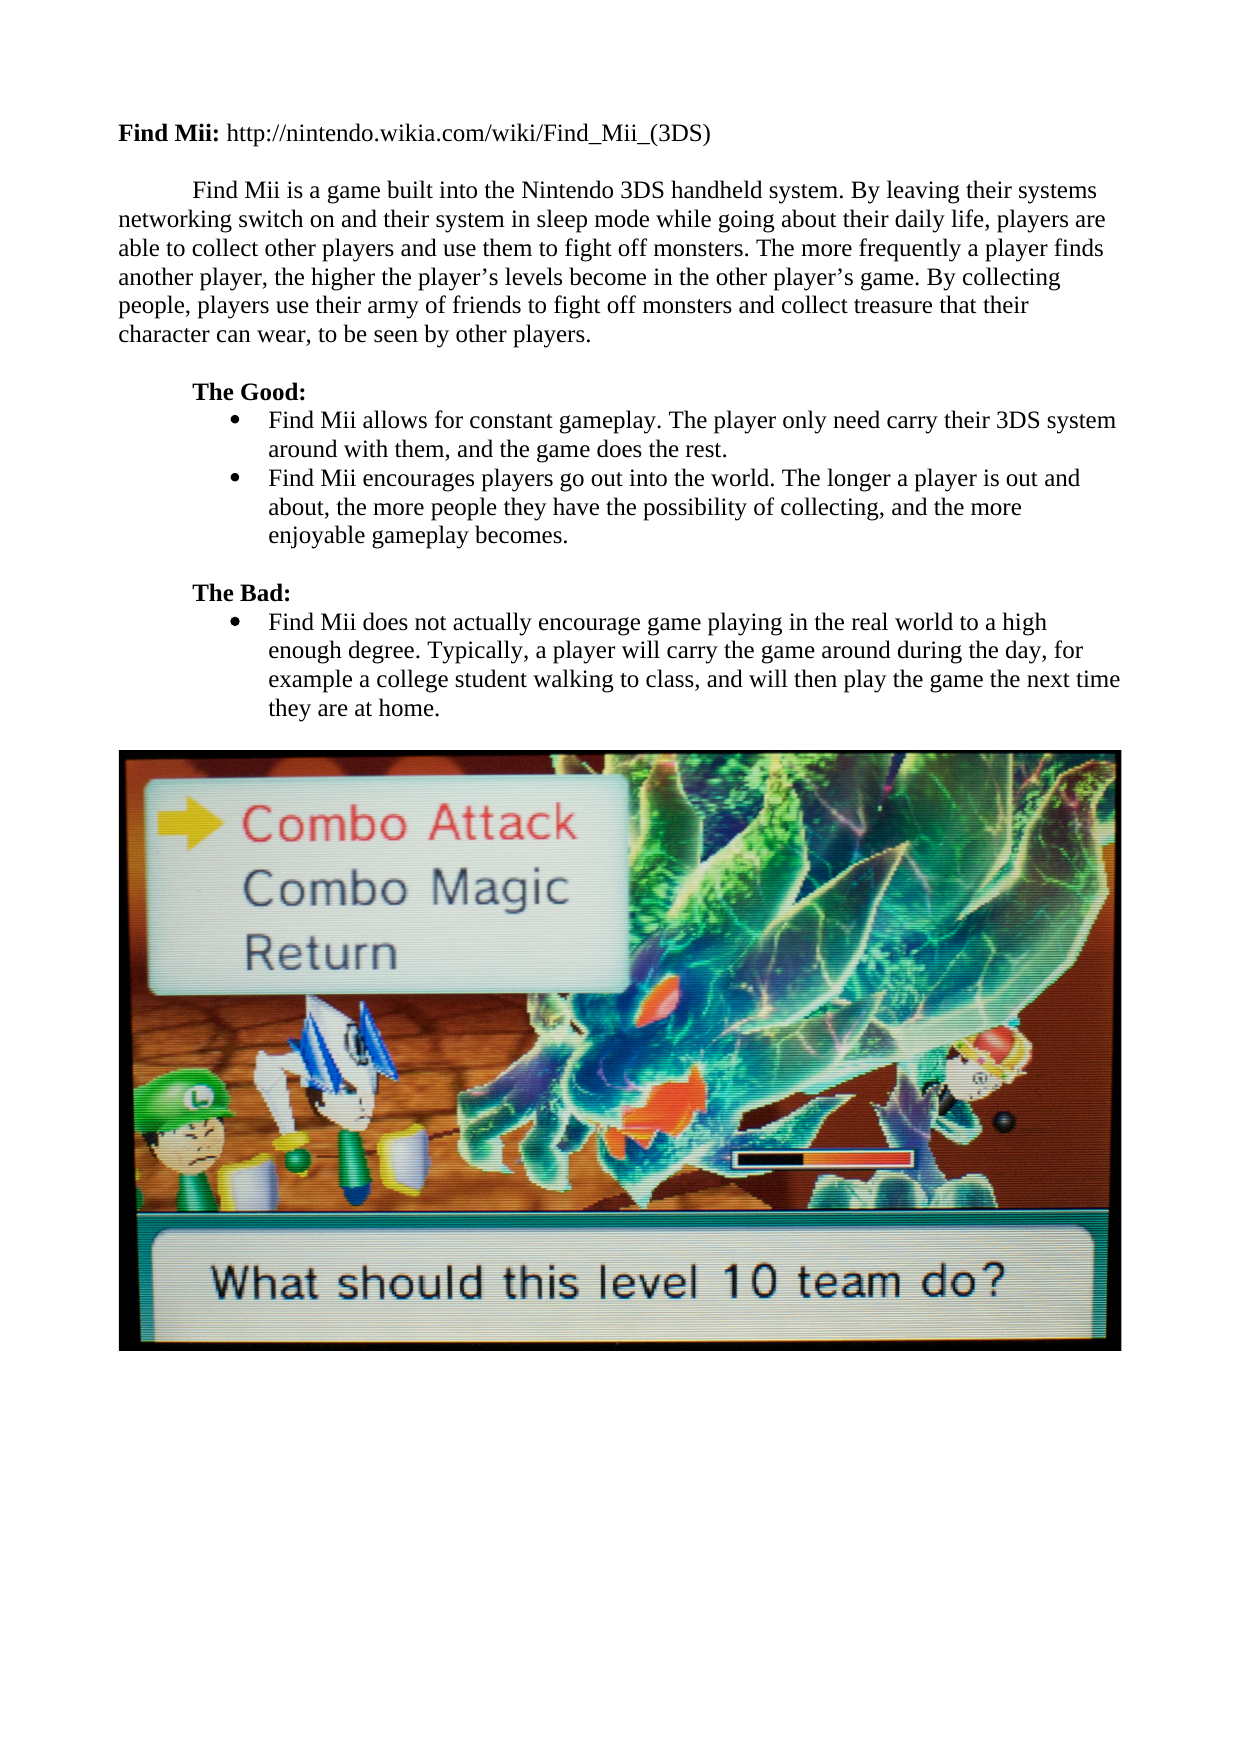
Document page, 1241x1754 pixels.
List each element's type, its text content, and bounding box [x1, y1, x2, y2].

text The Good: [118, 377, 1122, 406]
text Find Mii: http://nintendo.wikia.com/wiki/Find_Mii_(3DS) [118, 118, 1122, 147]
list Find Mii encourages players go out into the world. The longer a player is out and about, the more people they have the possibility of collecting, and the more enjoyable gameplay becomes. [231, 463, 1122, 549]
text The Bad: [118, 578, 1122, 607]
list Find Mii does not actually encourage game playing in the real world to a high enough degree. Typically, a player will carry the game around during the day, for example a college student walking to class, and will then play the game the next time they are at home. [231, 607, 1122, 722]
text Find Mii is a game built into the Nintendo 3DS handheld system. By leaving their systems networking switch on and their system in sleep mode while going about their daily life, players are able to collect other players and use them to fight off monsters. The more frequently a player finds another player, the higher the player’s levels become in the other player’s game. By collecting people, players use their army of friends to fight off monsters and collect treasure that their character can wear, to be seen by other players. [118, 176, 1122, 348]
list Find Mii allows for constant gameplay. The player only need carry their 3DS system around with them, and the game does the rest. [231, 406, 1122, 463]
picture [118, 750, 1122, 1351]
